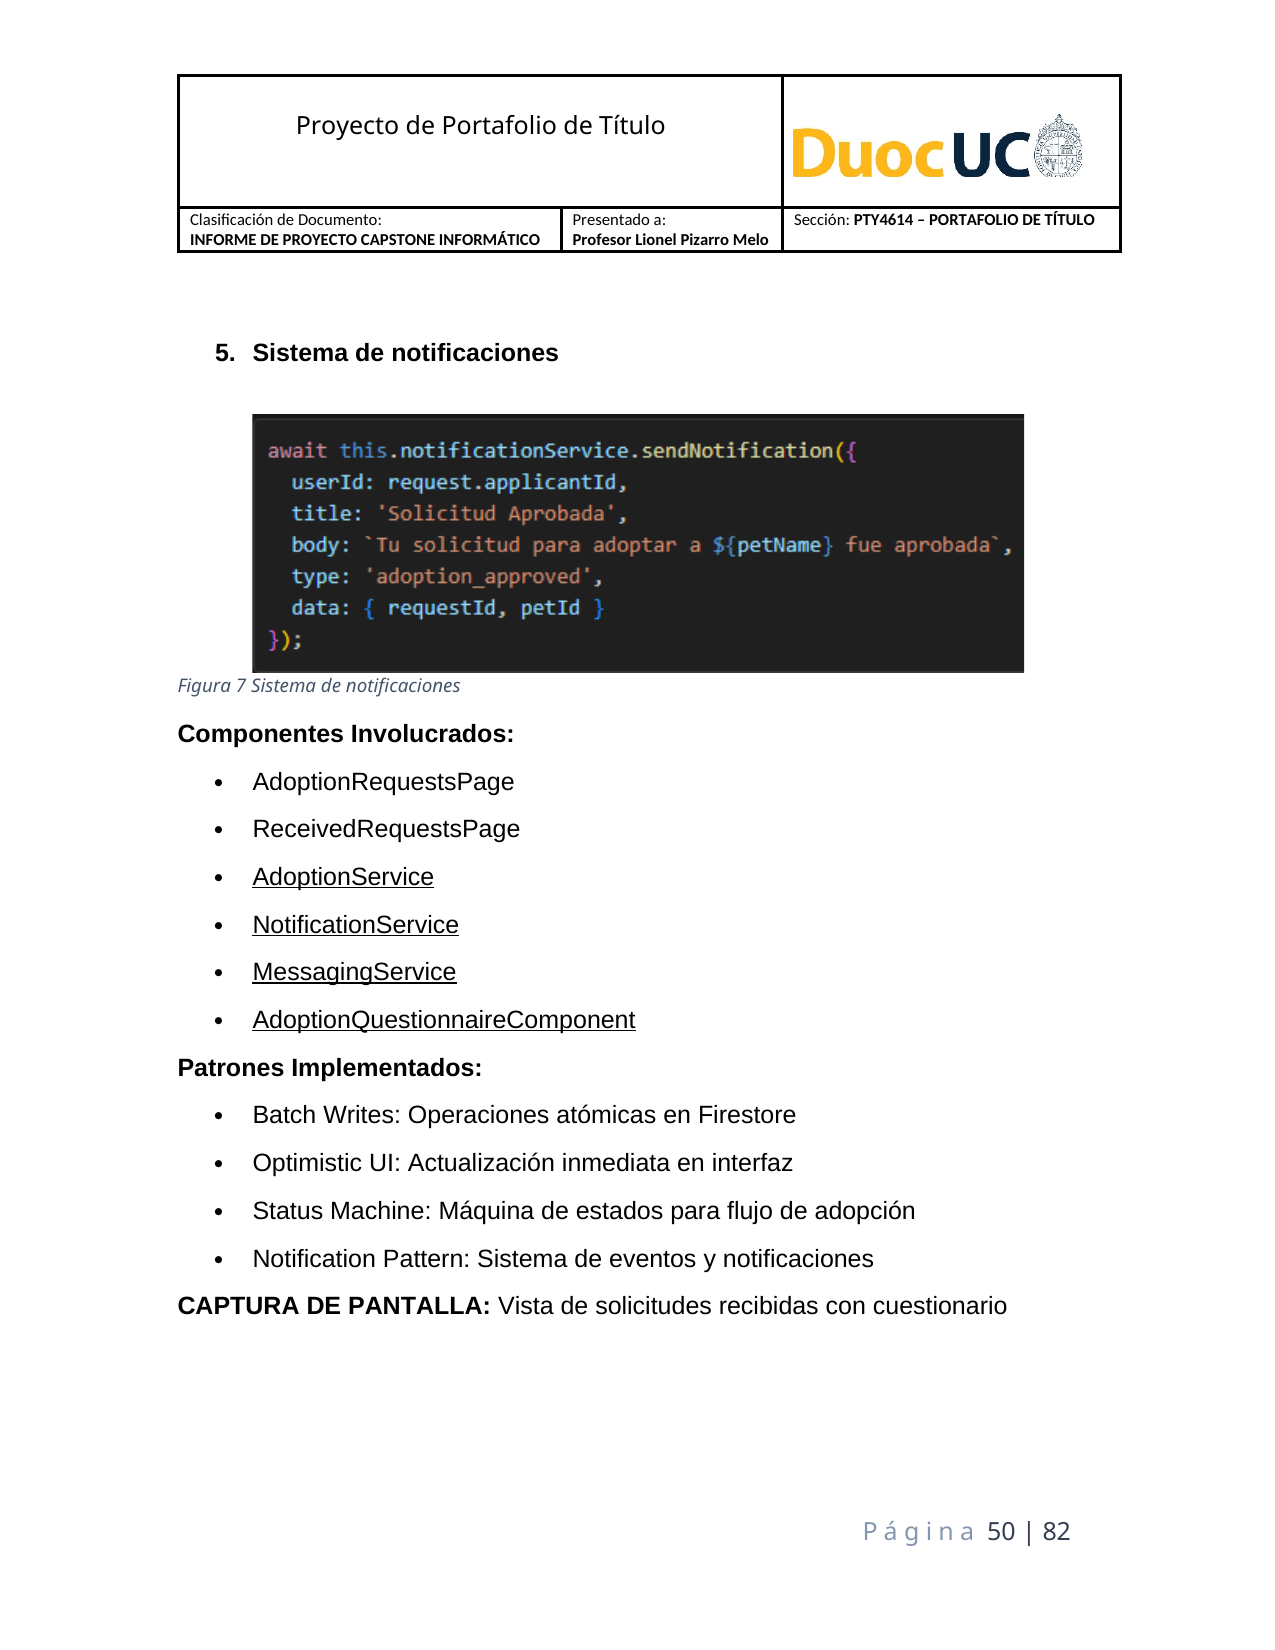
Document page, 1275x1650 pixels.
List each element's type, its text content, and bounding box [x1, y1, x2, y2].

text Componentes Involucrados: [177, 719, 1098, 747]
list ReceivedRequestsPage [215, 814, 1098, 843]
list AdoptionQuestionnaireComponent [215, 1005, 1098, 1034]
picture [791, 113, 1083, 176]
list NotificationService [215, 909, 1098, 938]
list AdoptionRequestsPage [215, 766, 1098, 795]
text CAPTURA DE PANTALLA: Vista de solicitudes recibidas con cuestionario [177, 1291, 1098, 1320]
list Notification Pattern: Sistema de eventos y notificaciones [215, 1243, 1098, 1272]
list Batch Writes: Operaciones atómicas en Firestore [215, 1100, 1098, 1129]
list Optimistic UI: Actualización inmediata en interfaz [215, 1148, 1098, 1177]
text Patrones Implementados: [177, 1053, 1098, 1081]
picture [252, 414, 1025, 673]
list Sistema de notificaciones [215, 338, 1098, 367]
text Figura 7 Sistema de notificaciones [177, 672, 1098, 698]
list MessagingService [215, 957, 1098, 986]
list Status Machine: Máquina de estados para flujo de adopción [215, 1196, 1098, 1224]
list AdoptionService [215, 862, 1098, 891]
